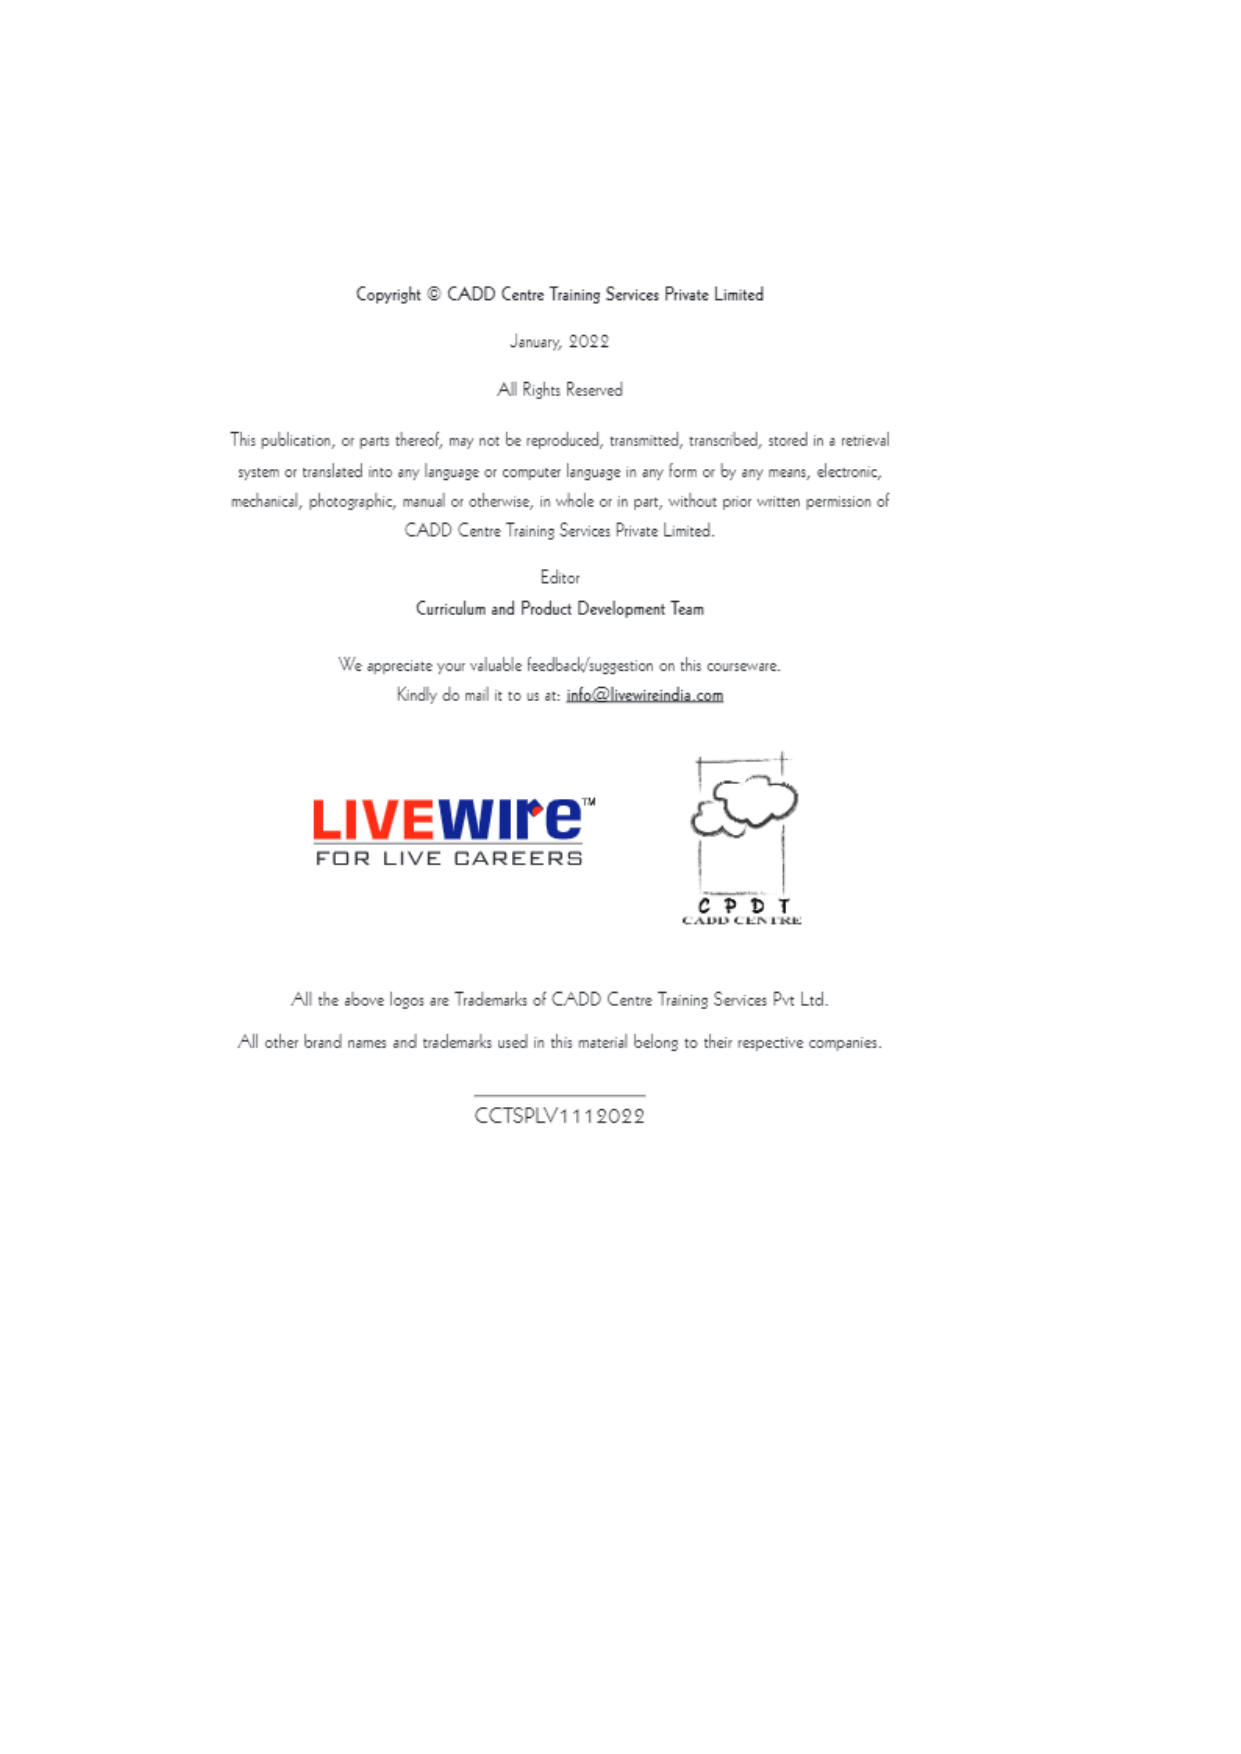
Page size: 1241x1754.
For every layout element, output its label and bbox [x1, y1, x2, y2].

picture [150, 150, 972, 1264]
